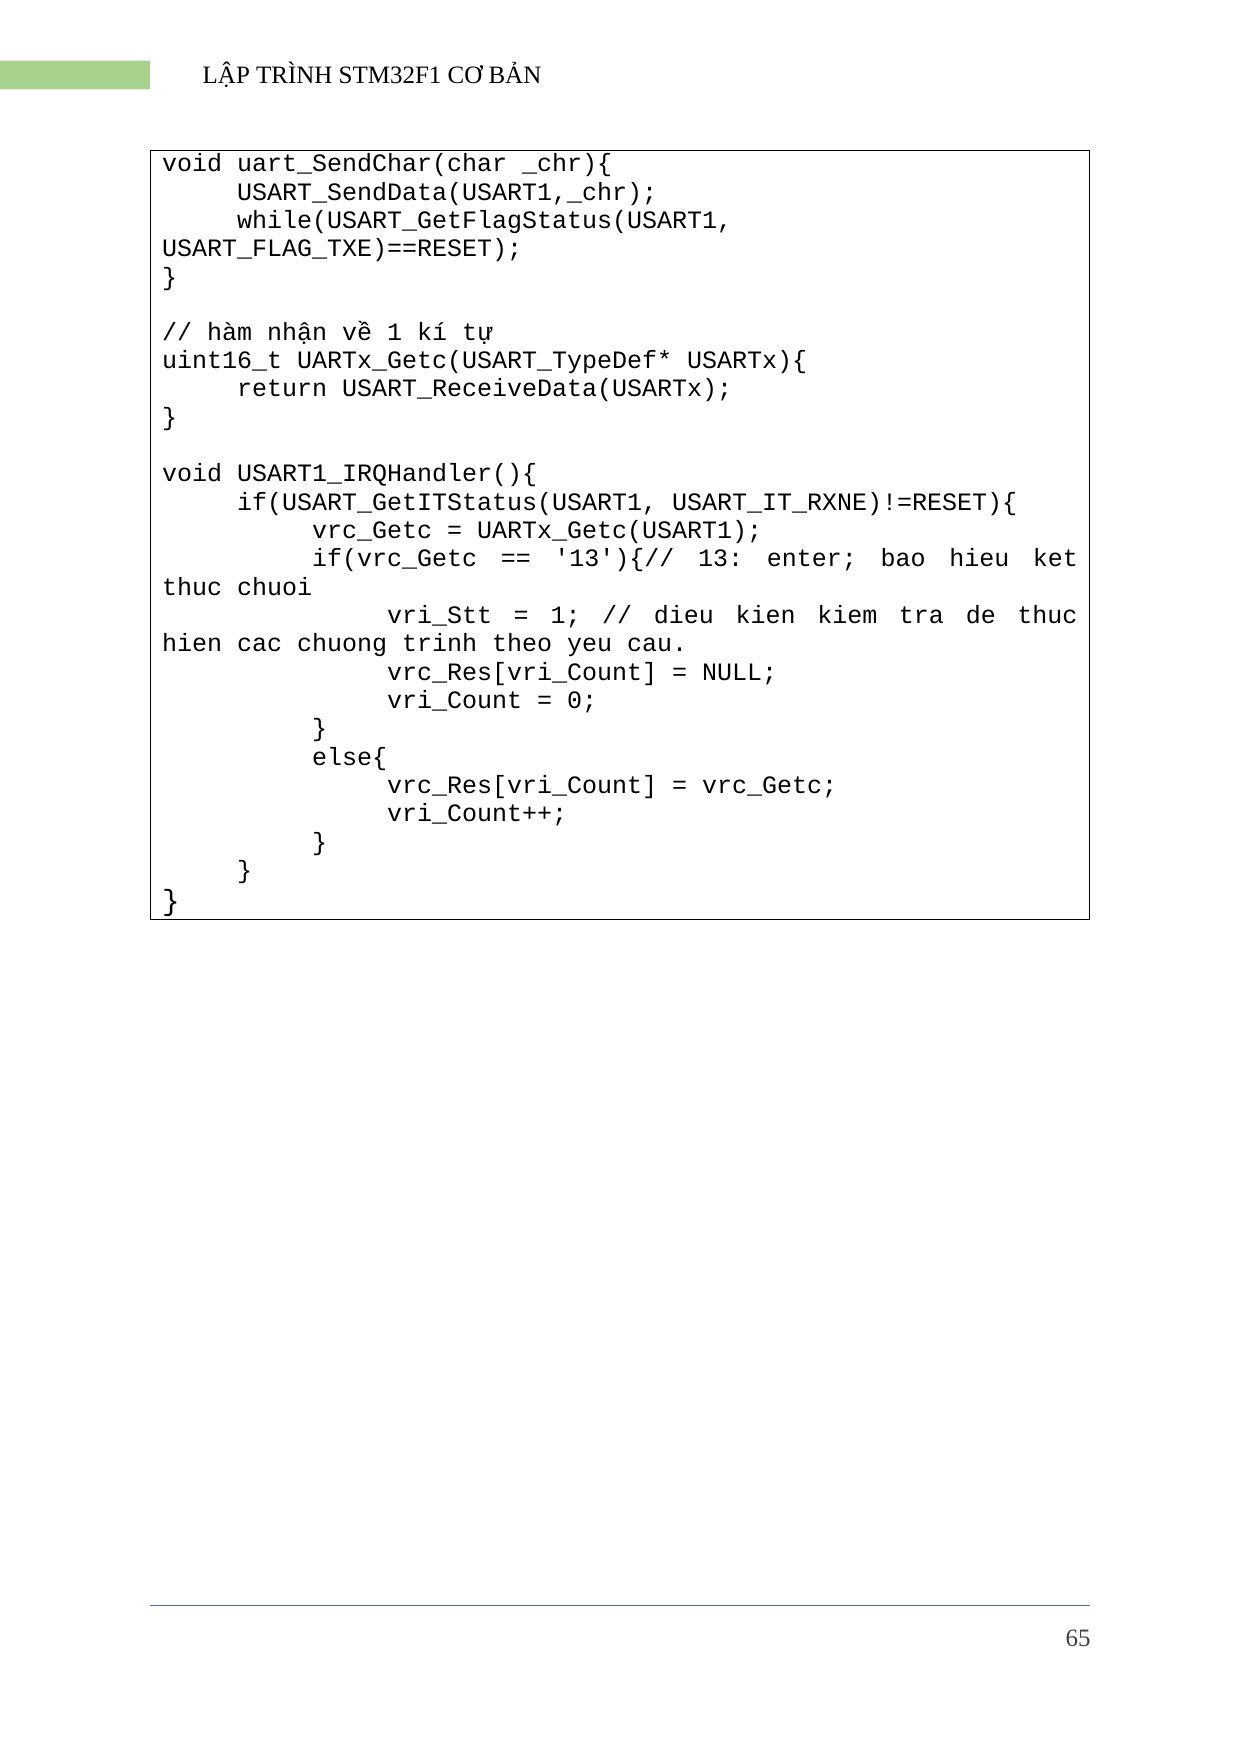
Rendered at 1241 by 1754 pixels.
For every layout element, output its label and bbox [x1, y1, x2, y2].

table_header [151, 151, 1089, 919]
